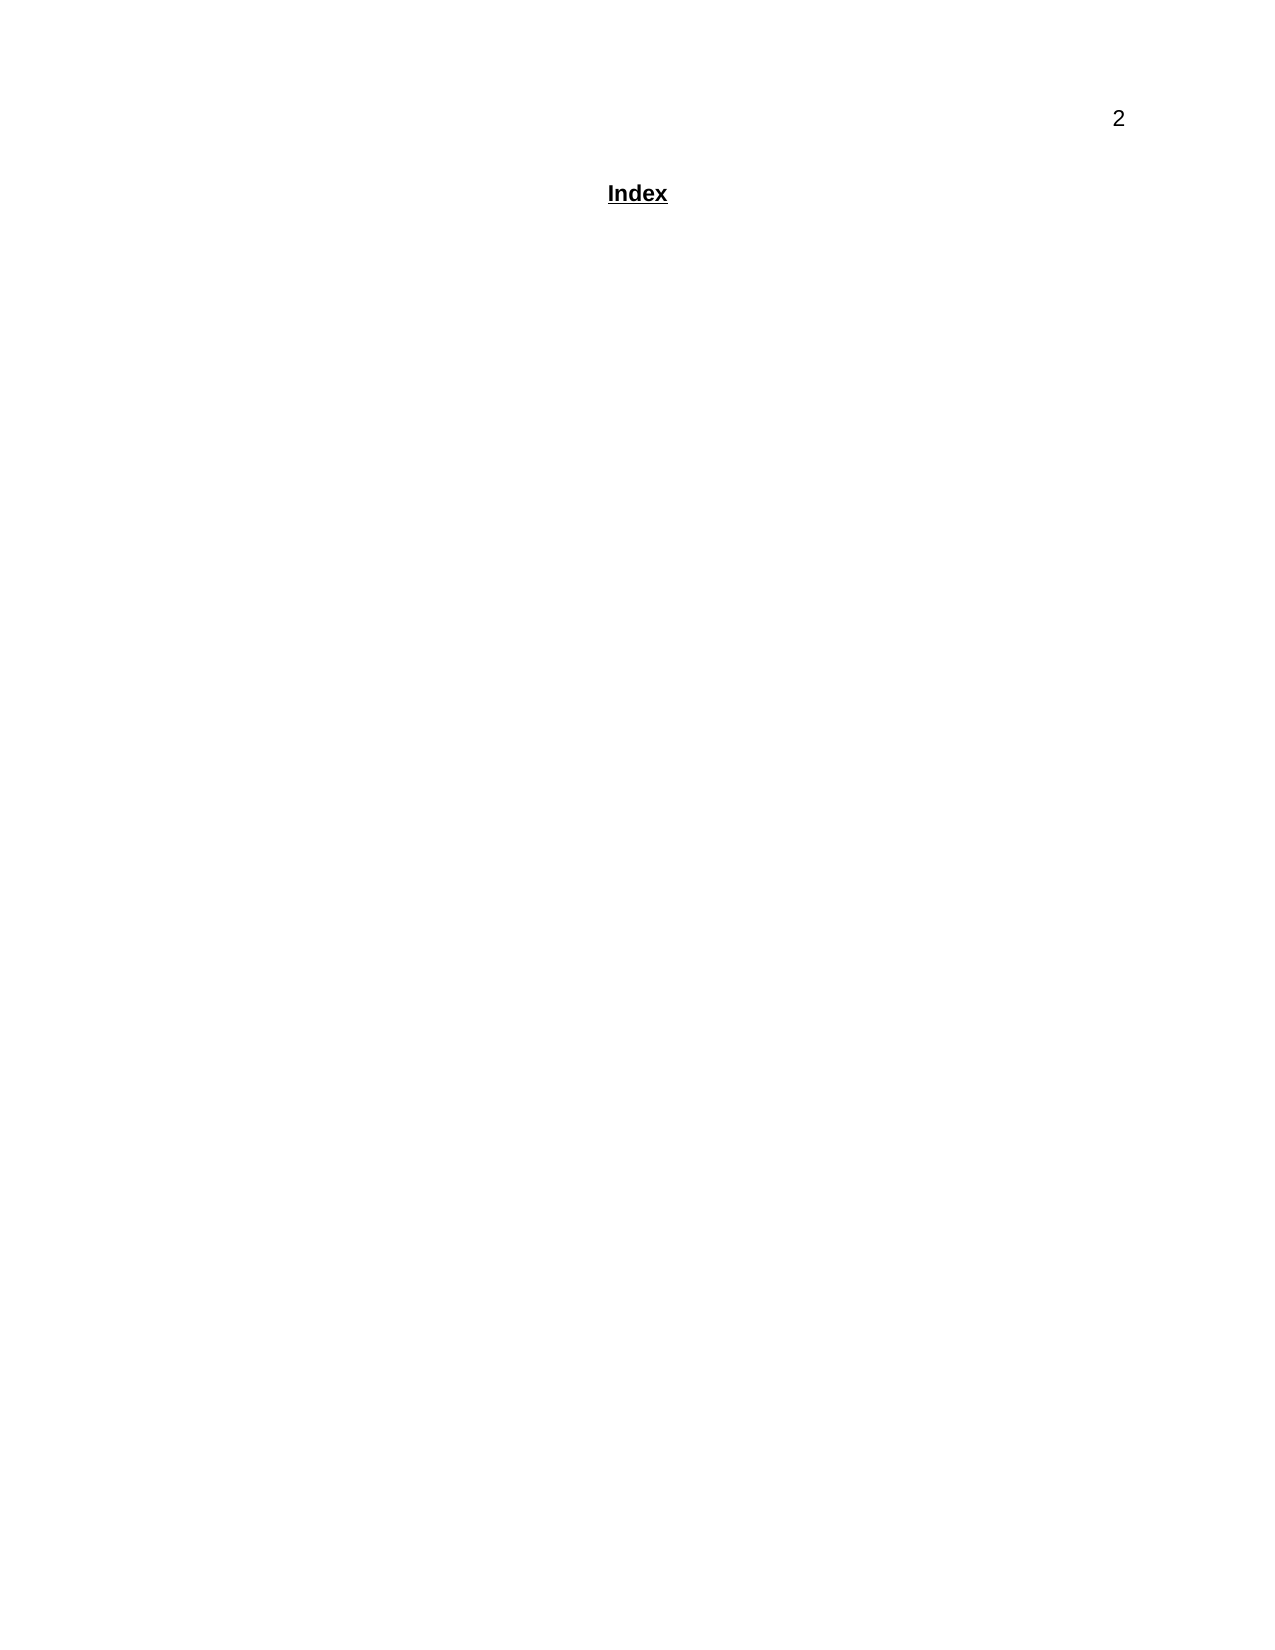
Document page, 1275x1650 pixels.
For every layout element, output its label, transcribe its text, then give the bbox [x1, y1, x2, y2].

text Index [150, 180, 1125, 207]
